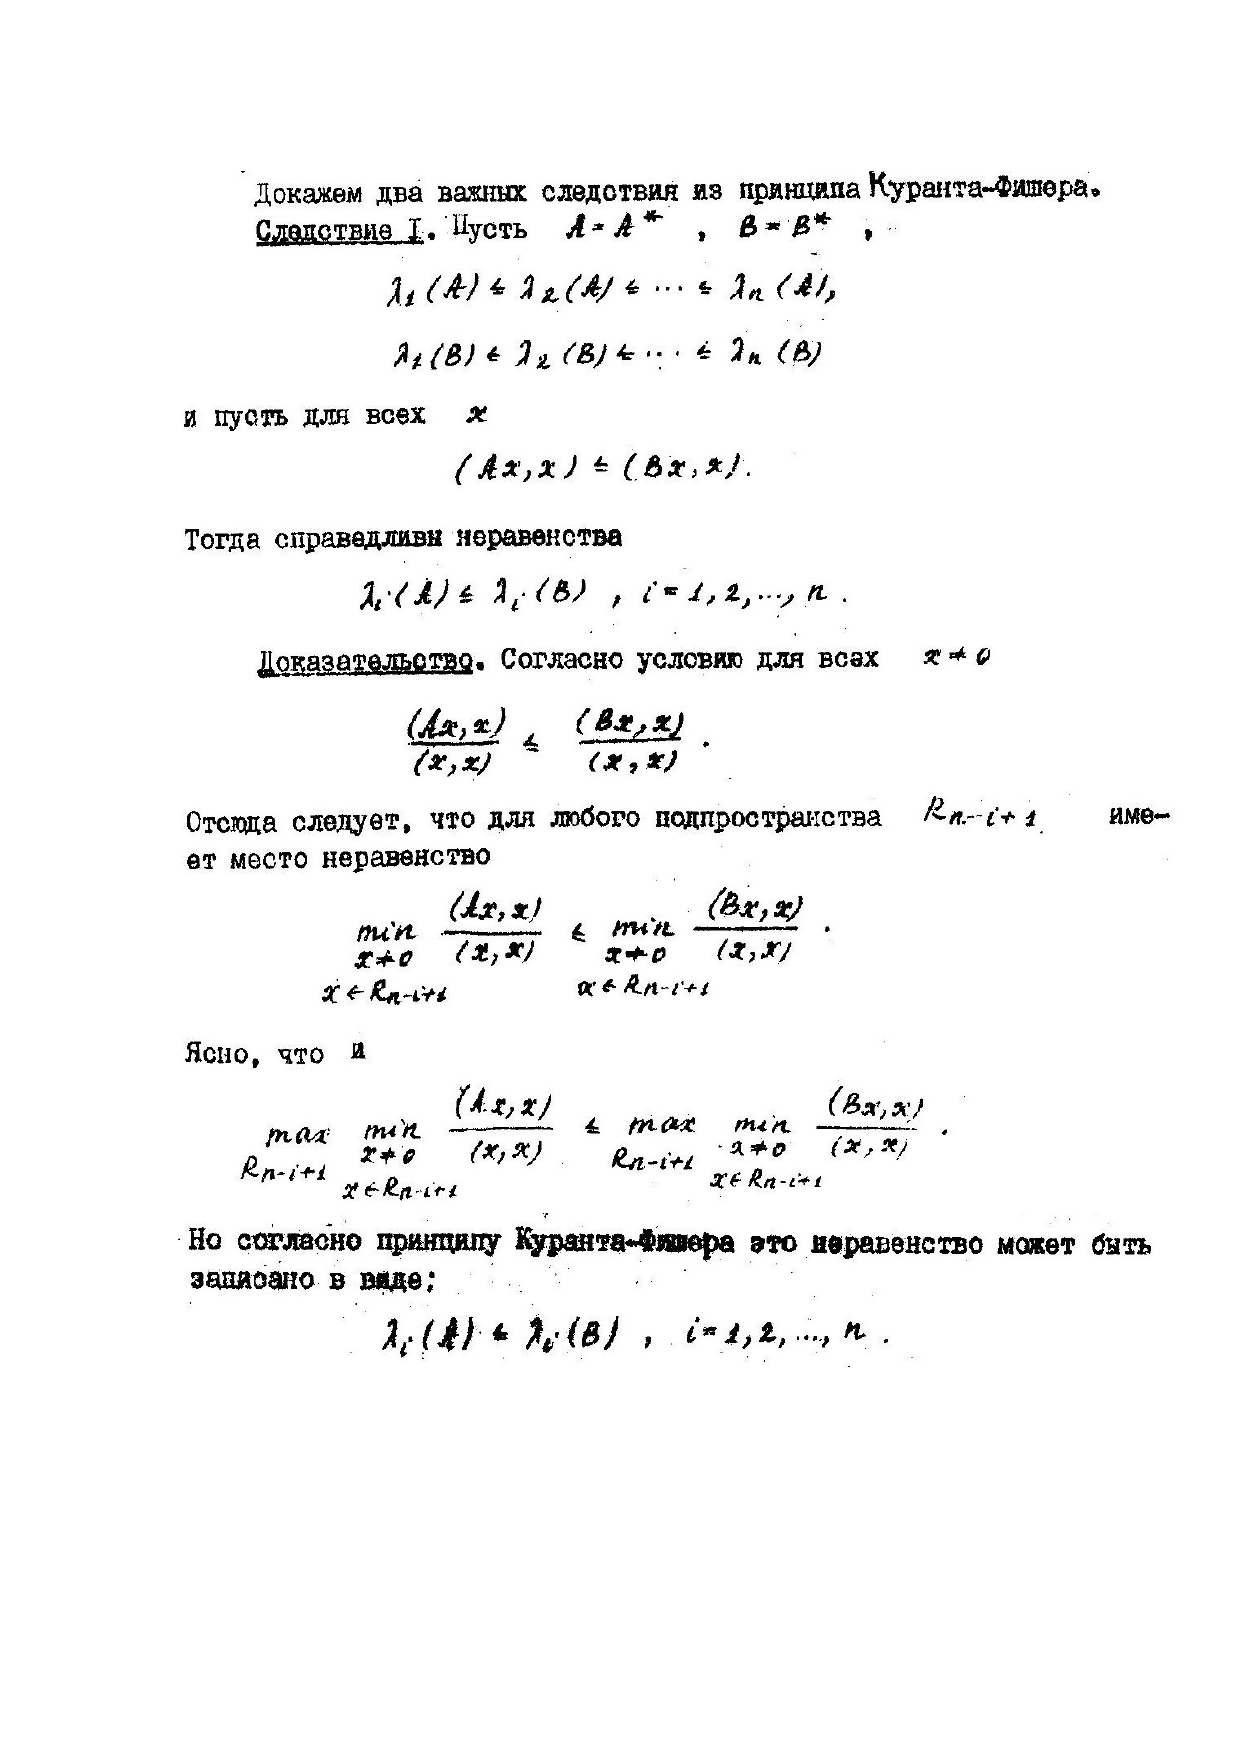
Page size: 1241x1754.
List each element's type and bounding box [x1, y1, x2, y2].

picture [177, 171, 1185, 1209]
picture [177, 1213, 1208, 1368]
